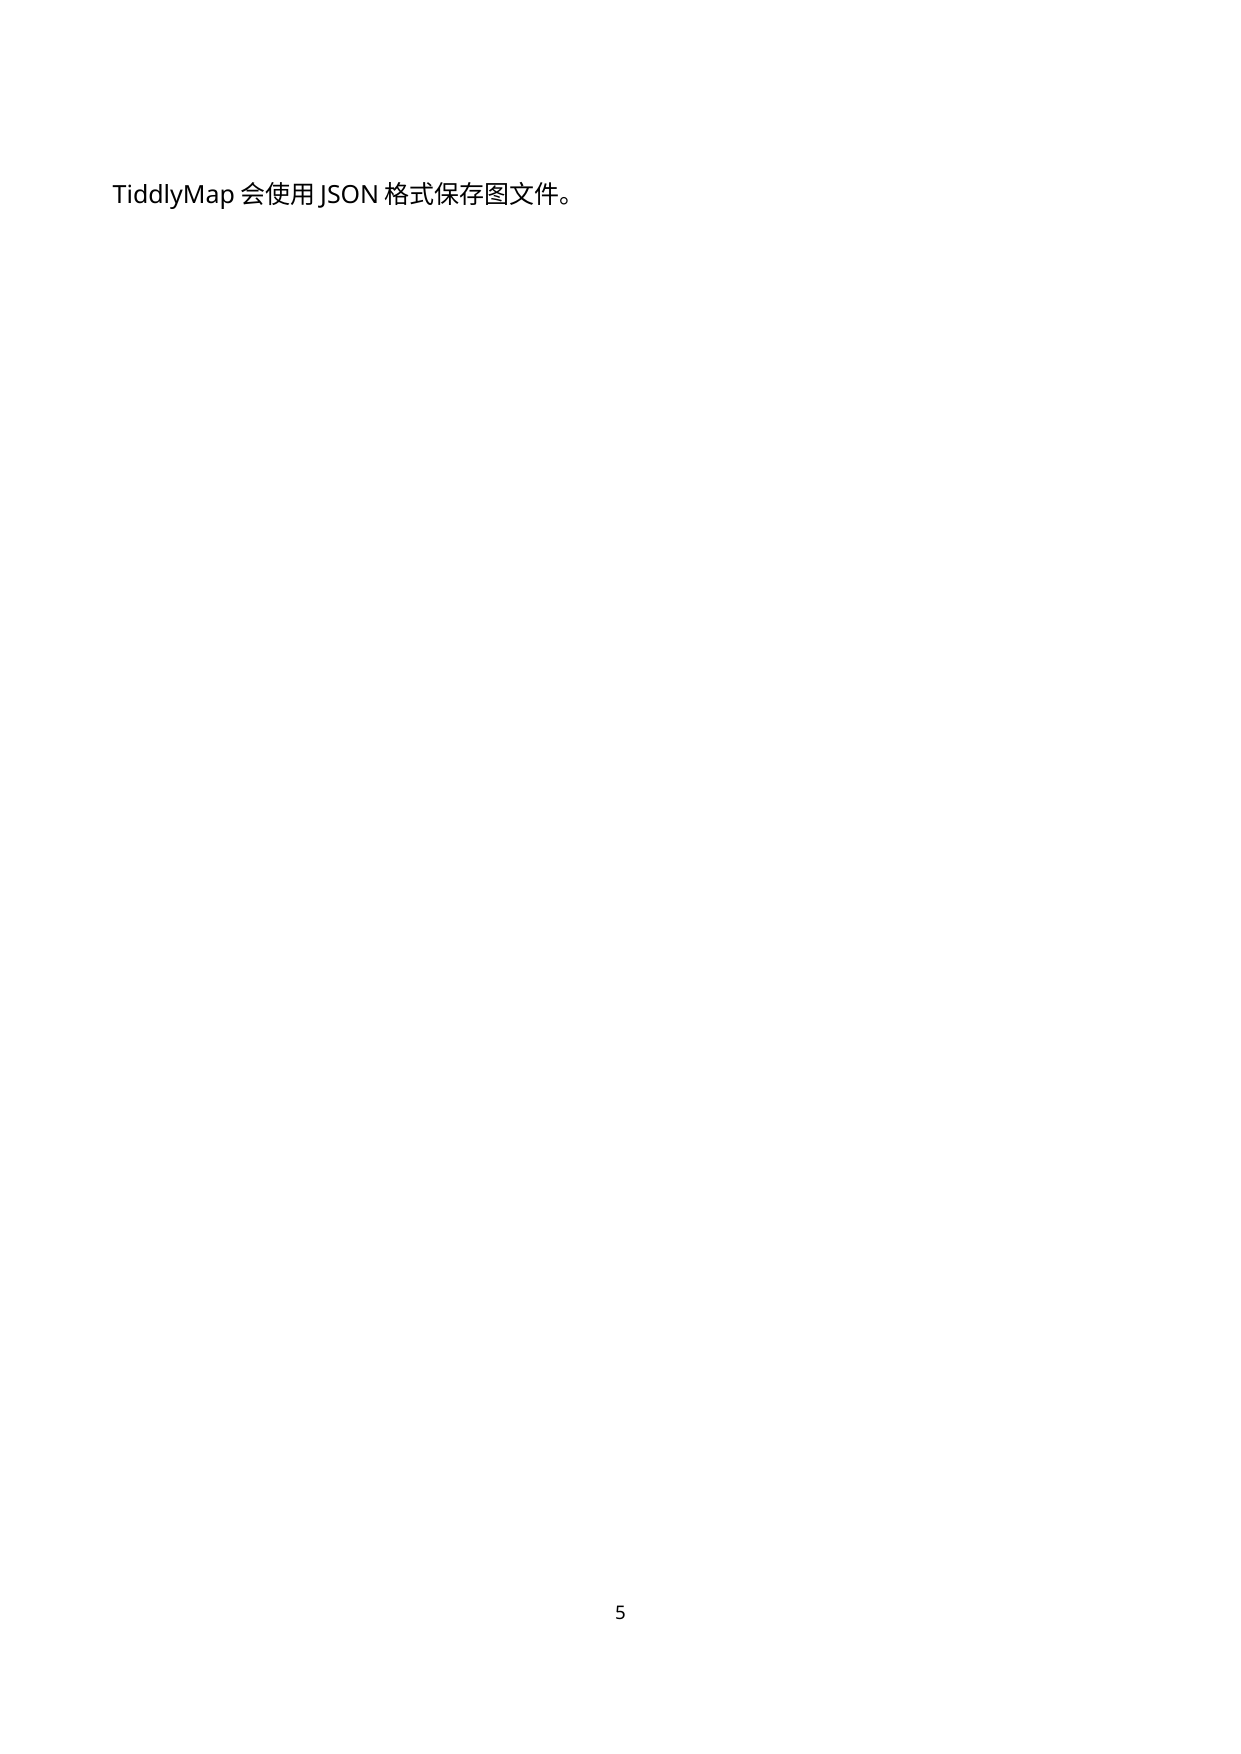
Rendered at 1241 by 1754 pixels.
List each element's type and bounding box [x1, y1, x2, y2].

text [112, 160, 1128, 225]
